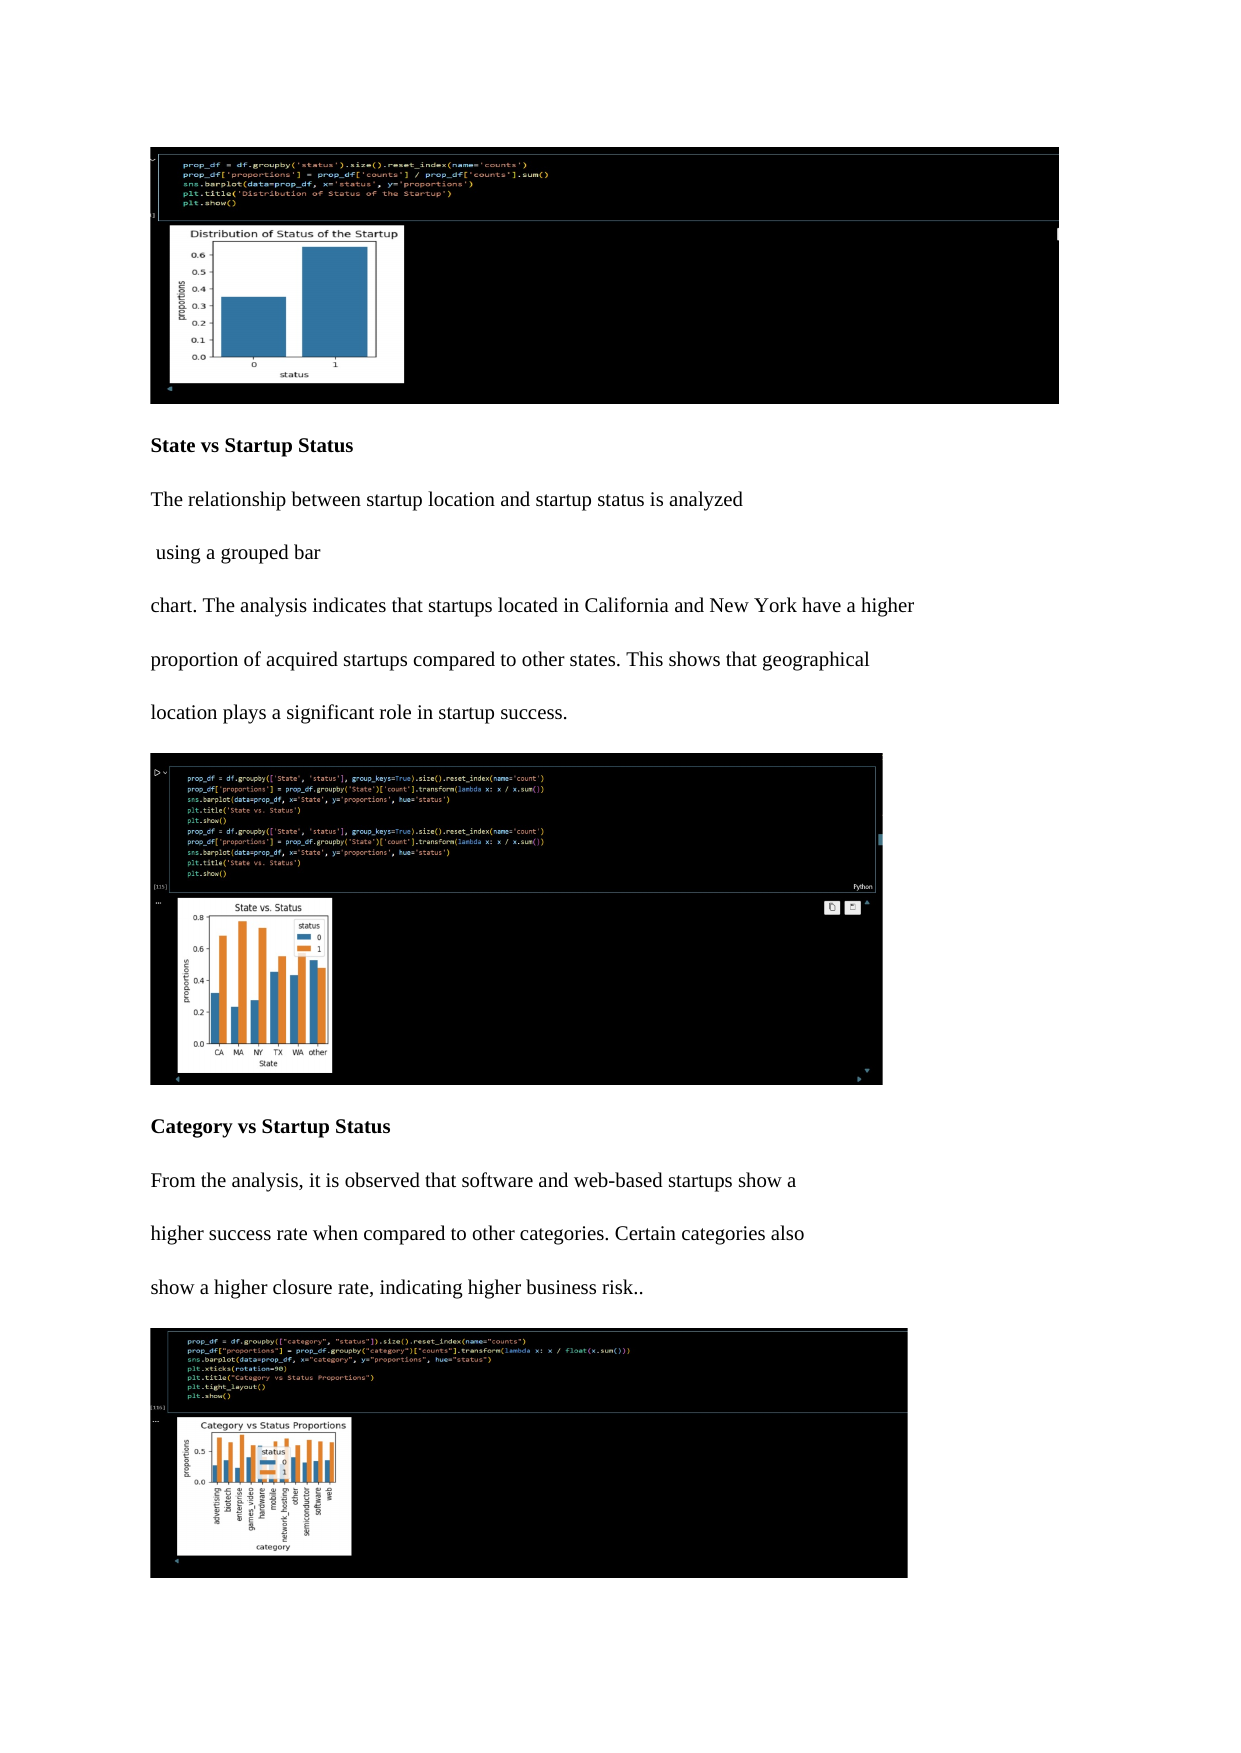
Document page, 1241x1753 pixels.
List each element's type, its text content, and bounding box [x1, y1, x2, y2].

picture [150, 1328, 908, 1578]
text higher success rate when compared to other categories. Certain categories also [150, 1221, 1059, 1245]
text State vs Startup Status [150, 433, 1059, 457]
picture [150, 147, 1059, 404]
text The relationship between startup location and startup status is analyzed [150, 487, 1059, 511]
text location plays a significant role in startup success. [150, 700, 1059, 724]
text From the analysis, it is observed that software and web-based startups show a [150, 1168, 1059, 1192]
text Category vs Startup Status [150, 1114, 1059, 1138]
text chart. The analysis indicates that startups located in California and New York have a higher [150, 593, 1059, 617]
text proportion of acquired startups compared to other states. This shows that geographical [150, 647, 1059, 671]
picture [150, 753, 883, 1085]
text show a higher closure rate, indicating higher business risk.. [150, 1275, 1059, 1299]
text using a grouped bar [150, 540, 1059, 564]
